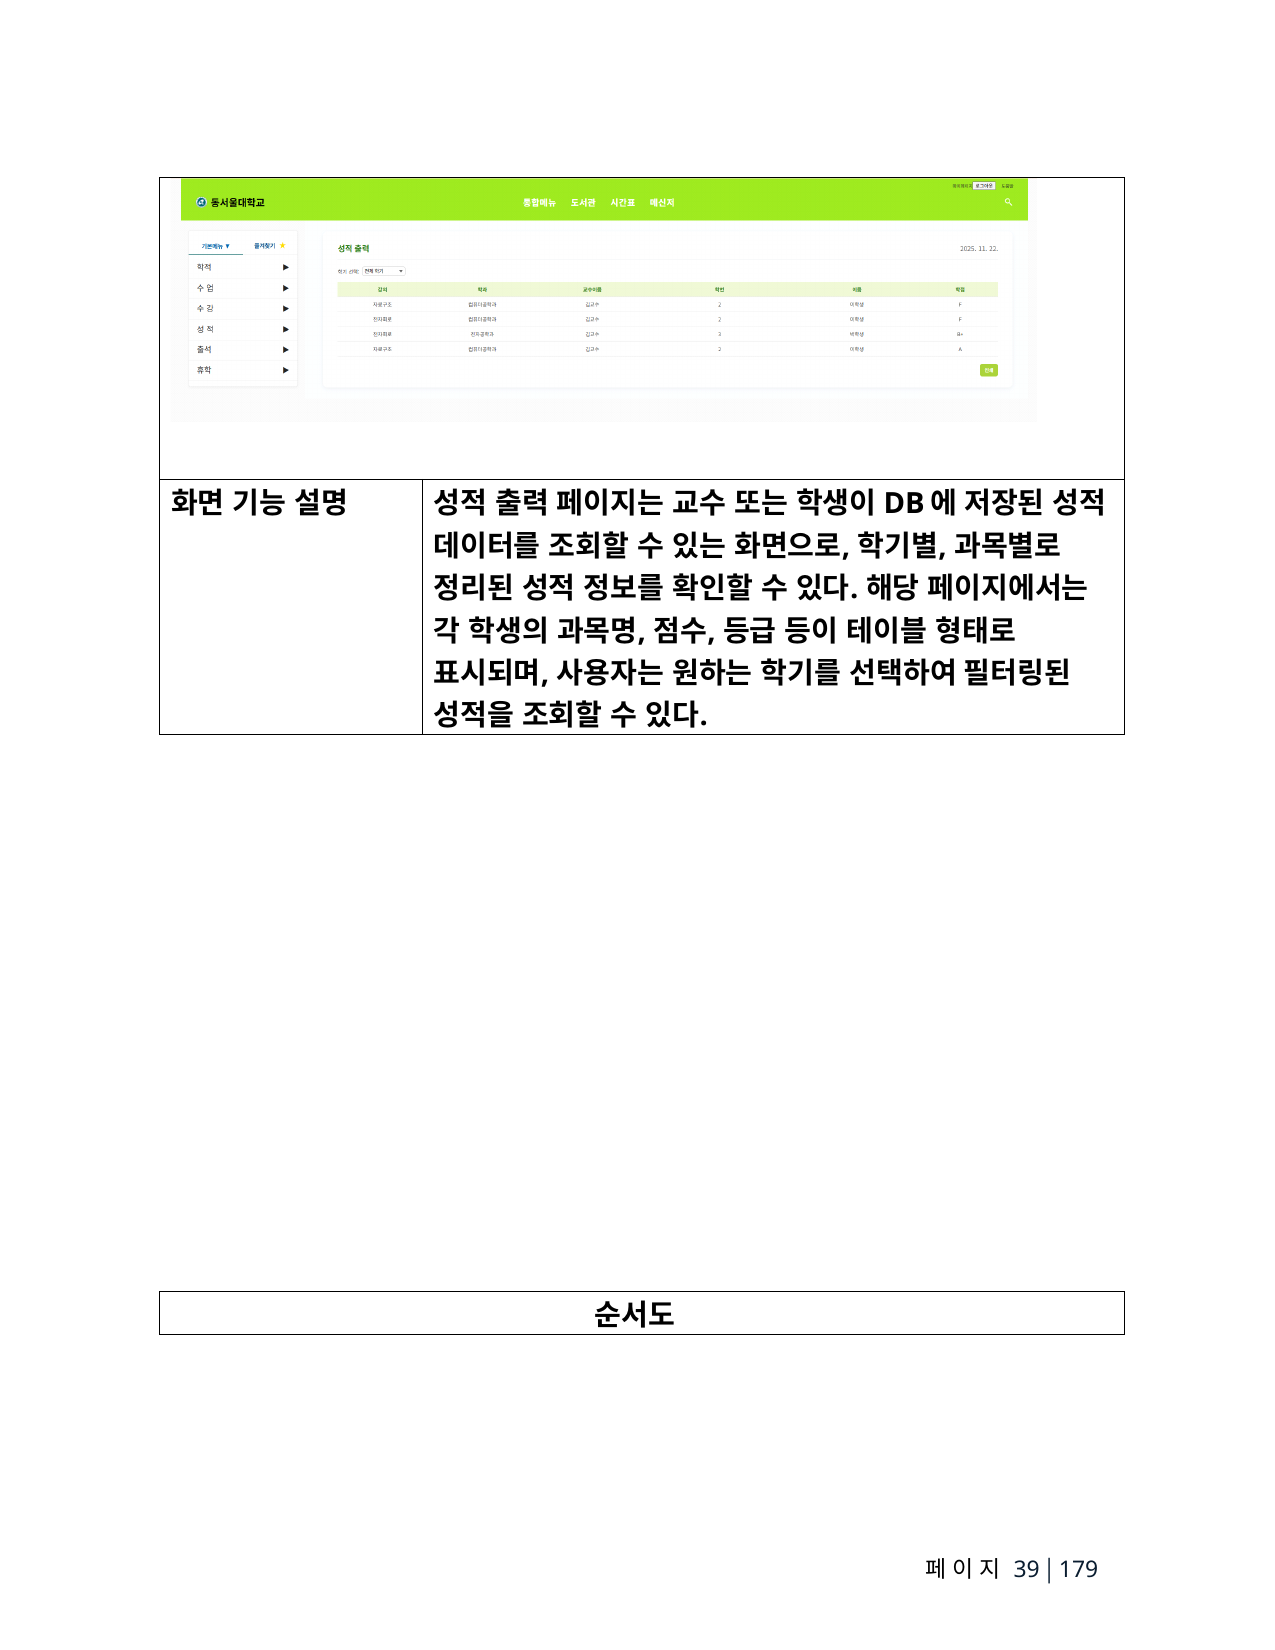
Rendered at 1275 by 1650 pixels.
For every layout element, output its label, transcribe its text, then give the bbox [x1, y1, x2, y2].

table_header 순서도 [160, 1292, 1124, 1334]
table_cell [160, 178, 1124, 479]
table_cell 화면 기능 설명 [160, 480, 422, 734]
picture [170, 178, 1037, 422]
table_cell 성적 출력 페이지는 교수 또는 학생이 DB에 저장된 성적 데이터를 조회할 수 있는 화면으로, 학기별, 과목별로 정리된 성적 정보를 확인할 수 있다. 해당 페이지에서는 각 학생의 과목명, 점수, 등급 등이 테이블 형태로 표시되며, 사용자는 원하는 학기를 선택하여 필터링된 성적을 조회할 수 있다. [423, 480, 1124, 734]
